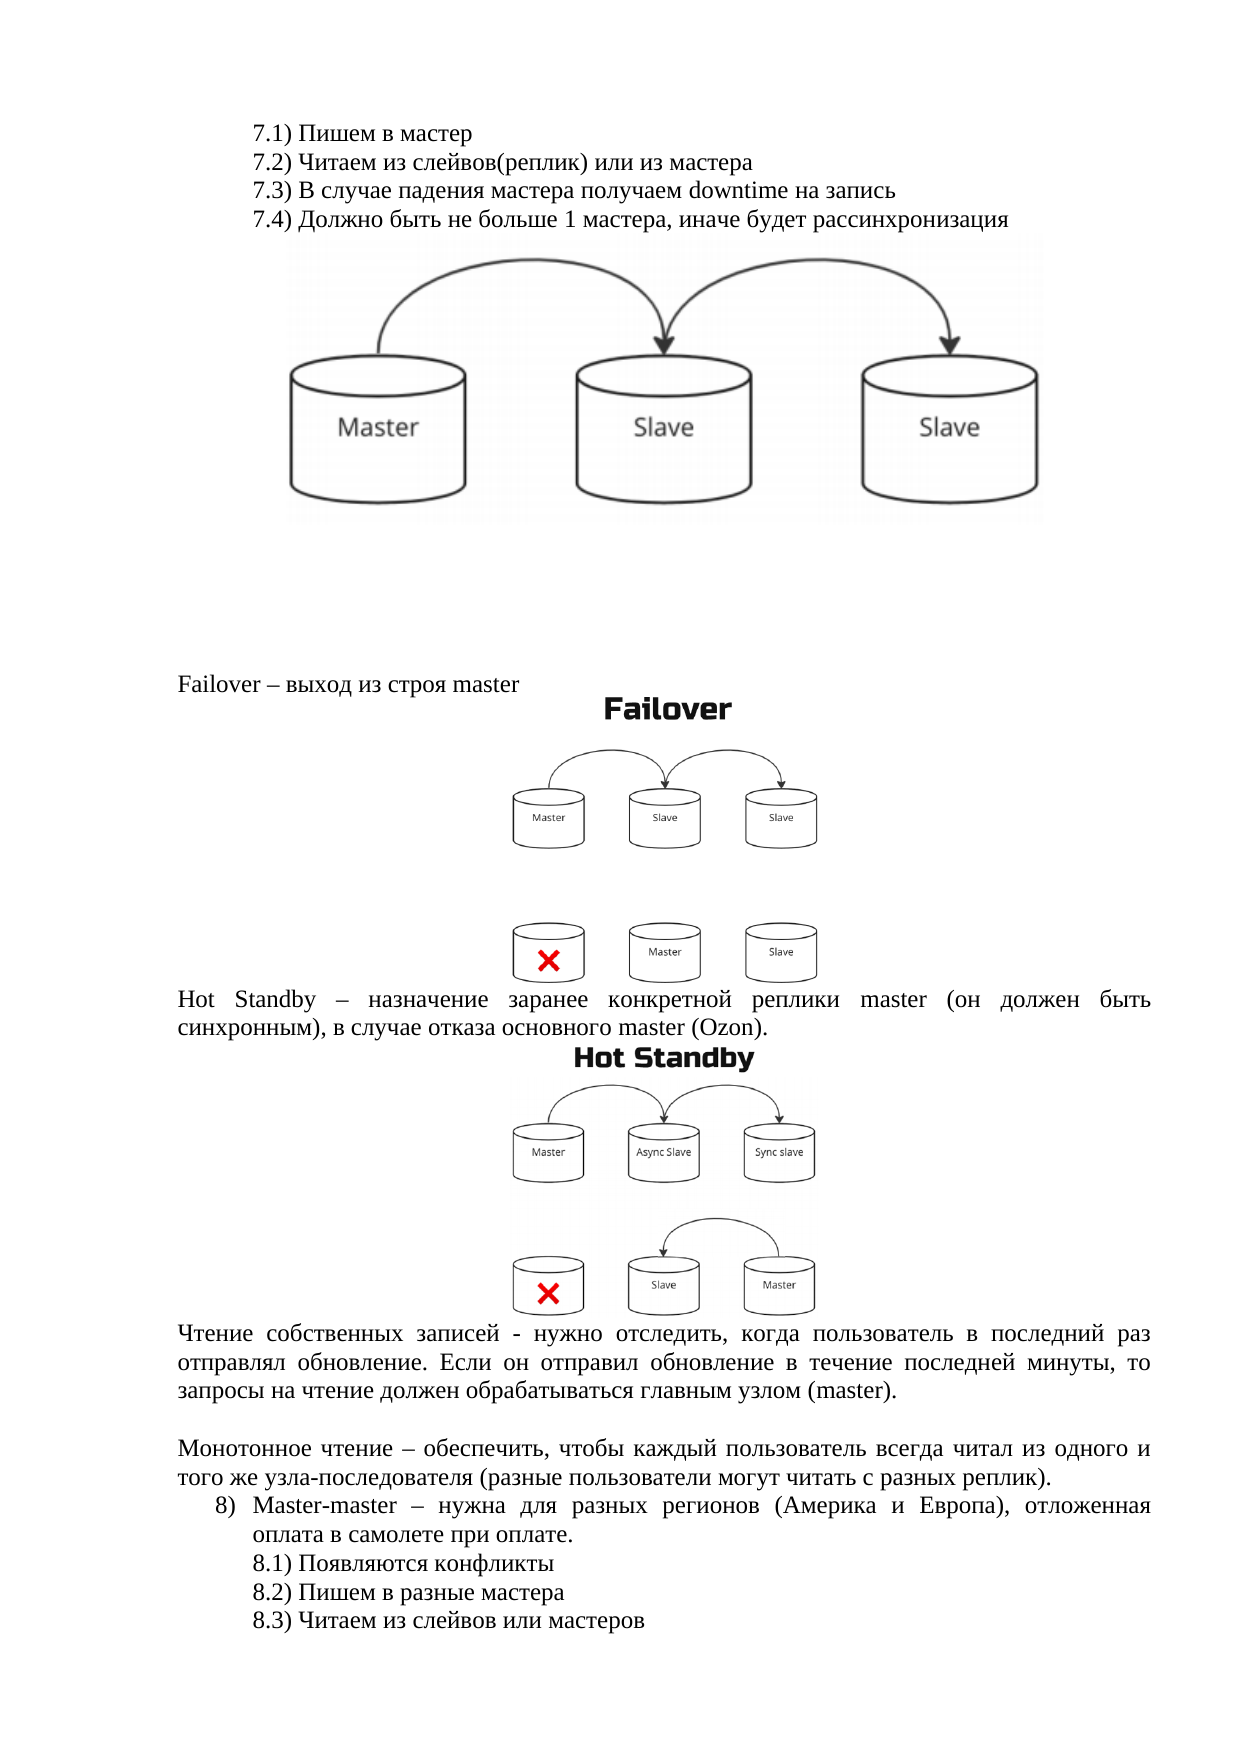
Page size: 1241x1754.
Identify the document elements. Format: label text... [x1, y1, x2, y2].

list 7.1) Пишем в мастер [252, 118, 1152, 147]
text Hot Standby – назначение заранее конкретной реплики master (он должен быть синхронным), в случае отказа основного master (Ozon). [177, 984, 1152, 1041]
text Чтение собственных записей - нужно отследить, когда пользователь в последний раз отправлял обновление. Если он отправил обновление в течение последней минуты, то запросы на чтение должен обрабатываться главным узлом (master). [177, 1318, 1152, 1404]
list 7.2) Читаем из слейвов(реплик) или из мастера [252, 147, 1152, 176]
text Монотонное чтение – обеспечить, чтобы каждый пользователь всегда читал из одного и того же узла-последователя (разные пользователи могут читать с разных реплик). [177, 1433, 1152, 1490]
list 8.2) Пишем в разные мастера [252, 1577, 1152, 1605]
text Failover – выход из строя master [177, 669, 1152, 698]
picture [285, 233, 1044, 526]
picture [507, 697, 822, 984]
list 7.4) Должно быть не больше 1 мастера, иначе будет рассинхронизация [252, 204, 1152, 233]
list 8.3) Читаем из слейвов или мастеров [252, 1605, 1152, 1634]
list 7.3) В случае падения мастера получаем downtime на запись [252, 176, 1152, 204]
picture [509, 1041, 820, 1318]
list 8.1) Появляются конфликты [252, 1548, 1152, 1577]
list Master-master – нужна для разных регионов (Америка и Европа), отложенная оплата в самолете при оплате. [215, 1490, 1152, 1548]
